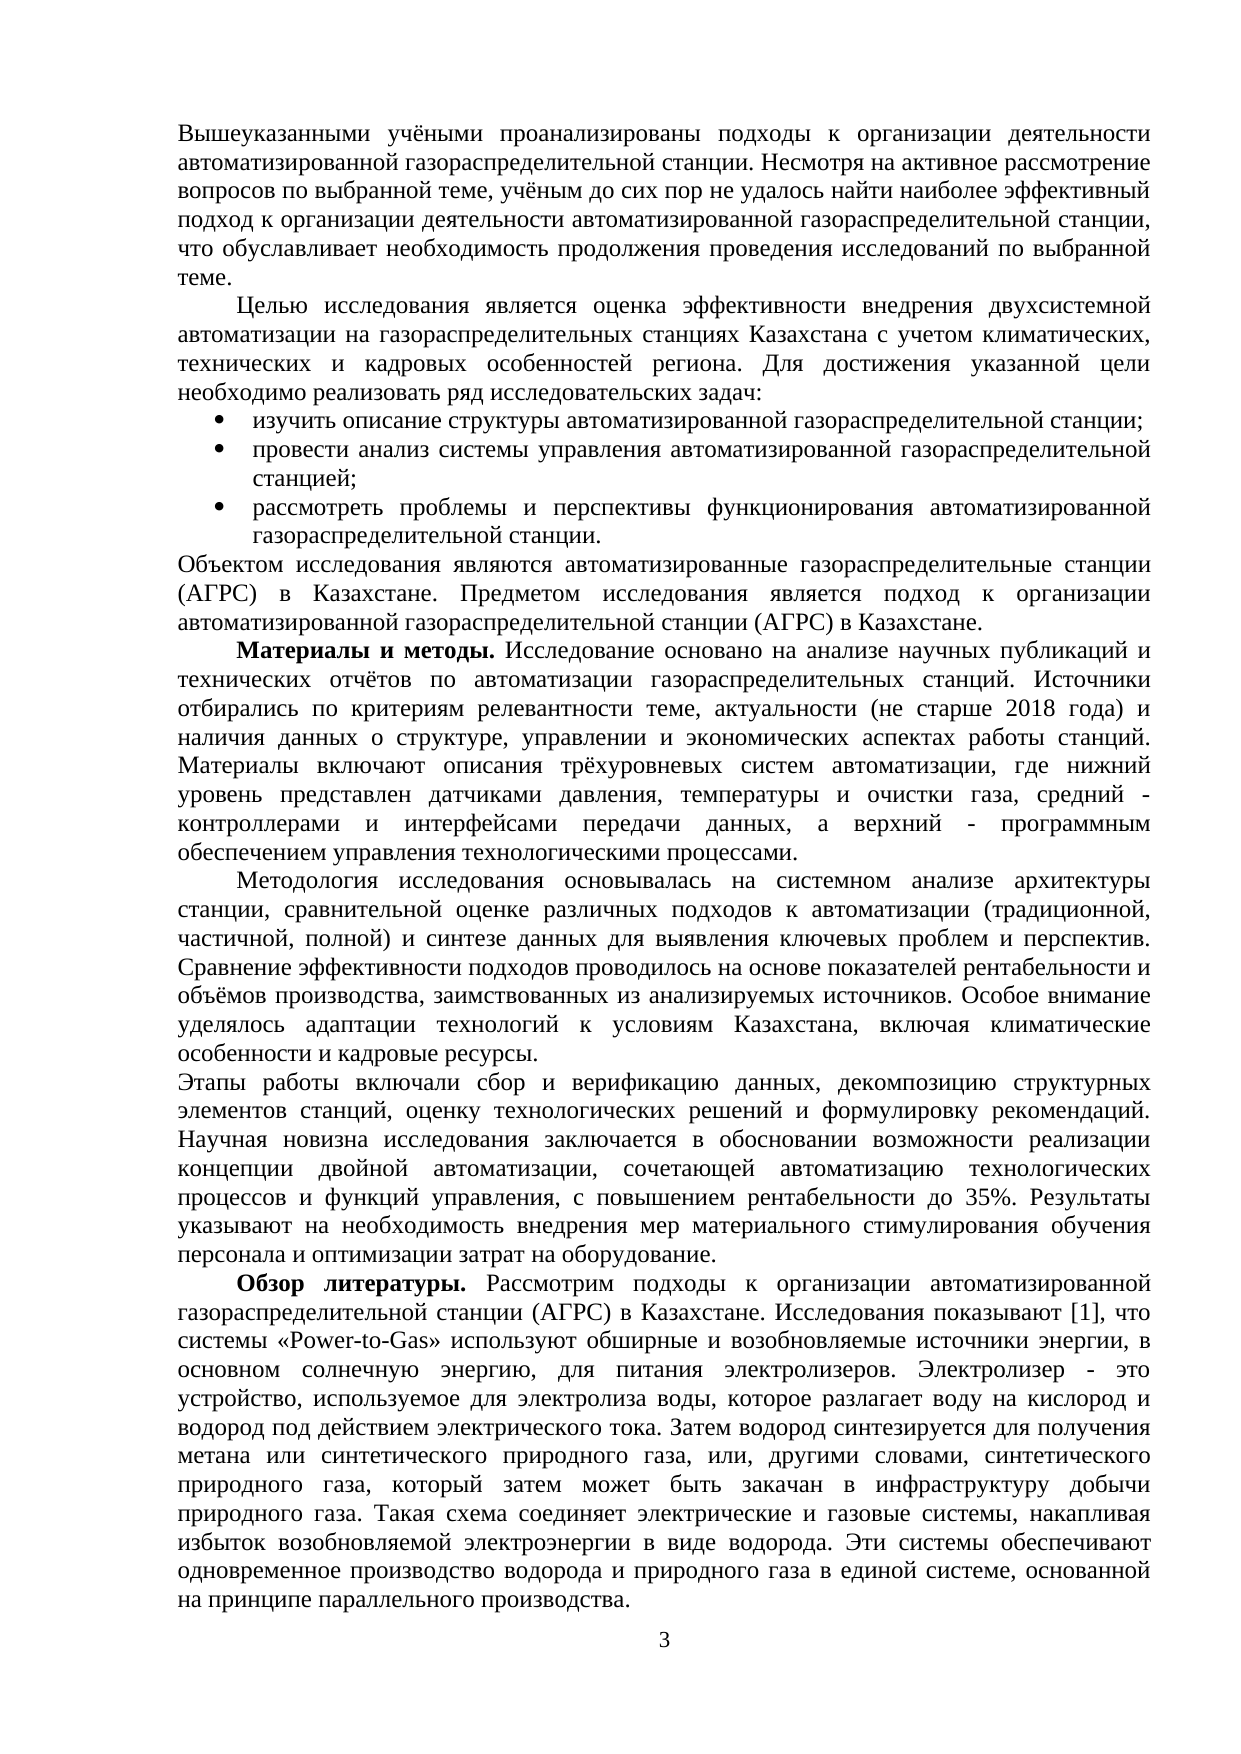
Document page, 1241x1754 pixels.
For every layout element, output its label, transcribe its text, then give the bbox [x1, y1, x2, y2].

text Материалы и методы. Исследование основано на анализе научных публикаций и технических отчётов по автоматизации газораспределительных станций. Источники отбирались по критериям релевантности теме, актуальности (не старше 2018 года) и наличия данных о структуре, управлении и экономических аспектах работы станций. Материалы включают описания трёхуровневых систем автоматизации, где нижний уровень представлен датчиками давления, температуры и очистки газа, средний - контроллерами и интерфейсами передачи данных, а верхний - программным обеспечением управления технологическими процессами. [177, 636, 1152, 866]
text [177, 118, 1152, 291]
text Объектом исследования являются автоматизированные газораспределительные станции (АГРС) в Казахстане. Предметом исследования является подход к организации автоматизированной газораспределительной станции (АГРС) в Казахстане. [177, 549, 1152, 636]
text Целью исследования является оценка эффективности внедрения двухсистемной автоматизации на газораспределительных станциях Казахстана с учетом климатических, технических и кадровых особенностей региона. Для достижения указанной цели необходимо реализовать ряд исследовательских задач: [177, 291, 1152, 406]
text Методология исследования основывалась на системном анализе архитектуры станции, сравнительной оценке различных подходов к автоматизации (традиционной, частичной, полной) и синтезе данных для выявления ключевых проблем и перспектив. Сравнение эффективности подходов проводилось на основе показателей рентабельности и объёмов производства, заимствованных из анализируемых источников. Особое внимание уделялось адаптации технологий к условиям Казахстана, включая климатические особенности и кадровые ресурсы. [177, 866, 1152, 1067]
text Этапы работы включали сбор и верификацию данных, декомпозицию структурных элементов станций, оценку технологических решений и формулировку рекомендаций. Научная новизна исследования заключается в обосновании возможности реализации концепции двойной автоматизации, сочетающей автоматизацию технологических процессов и функций управления, с повышением рентабельности до 35%. Результаты указывают на необходимость внедрения мер материального стимулирования обучения персонала и оптимизации затрат на оборудование. [177, 1067, 1152, 1268]
list рассмотреть проблемы и перспективы функционирования автоматизированной газораспределительной станции. [215, 492, 1152, 549]
list изучить описание структуры автоматизированной газораспределительной станции; [215, 406, 1152, 434]
list провести анализ системы управления автоматизированной газораспределительной станцией; [215, 434, 1152, 492]
text Обзор литературы. Рассмотрим подходы к организации автоматизированной газораспределительной станции (АГРС) в Казахстане. Исследования показывают [1], что системы «Power-to-Gas» используют обширные и возобновляемые источники энергии, в основном солнечную энергию, для питания электролизеров. Электролизер - это устройство, используемое для электролиза воды, которое разлагает воду на кислород и водород под действием электрического тока. Затем водород синтезируется для получения метана или синтетического природного газа, или, другими словами, синтетического природного газа, который затем может быть закачан в инфраструктуру добычи природного газа. Такая схема соединяет электрические и газовые системы, накапливая избыток возобновляемой электроэнергии в виде водорода. Эти системы обеспечивают одновременное производство водорода и природного газа в единой системе, основанной на принципе параллельного производства. [177, 1268, 1152, 1613]
